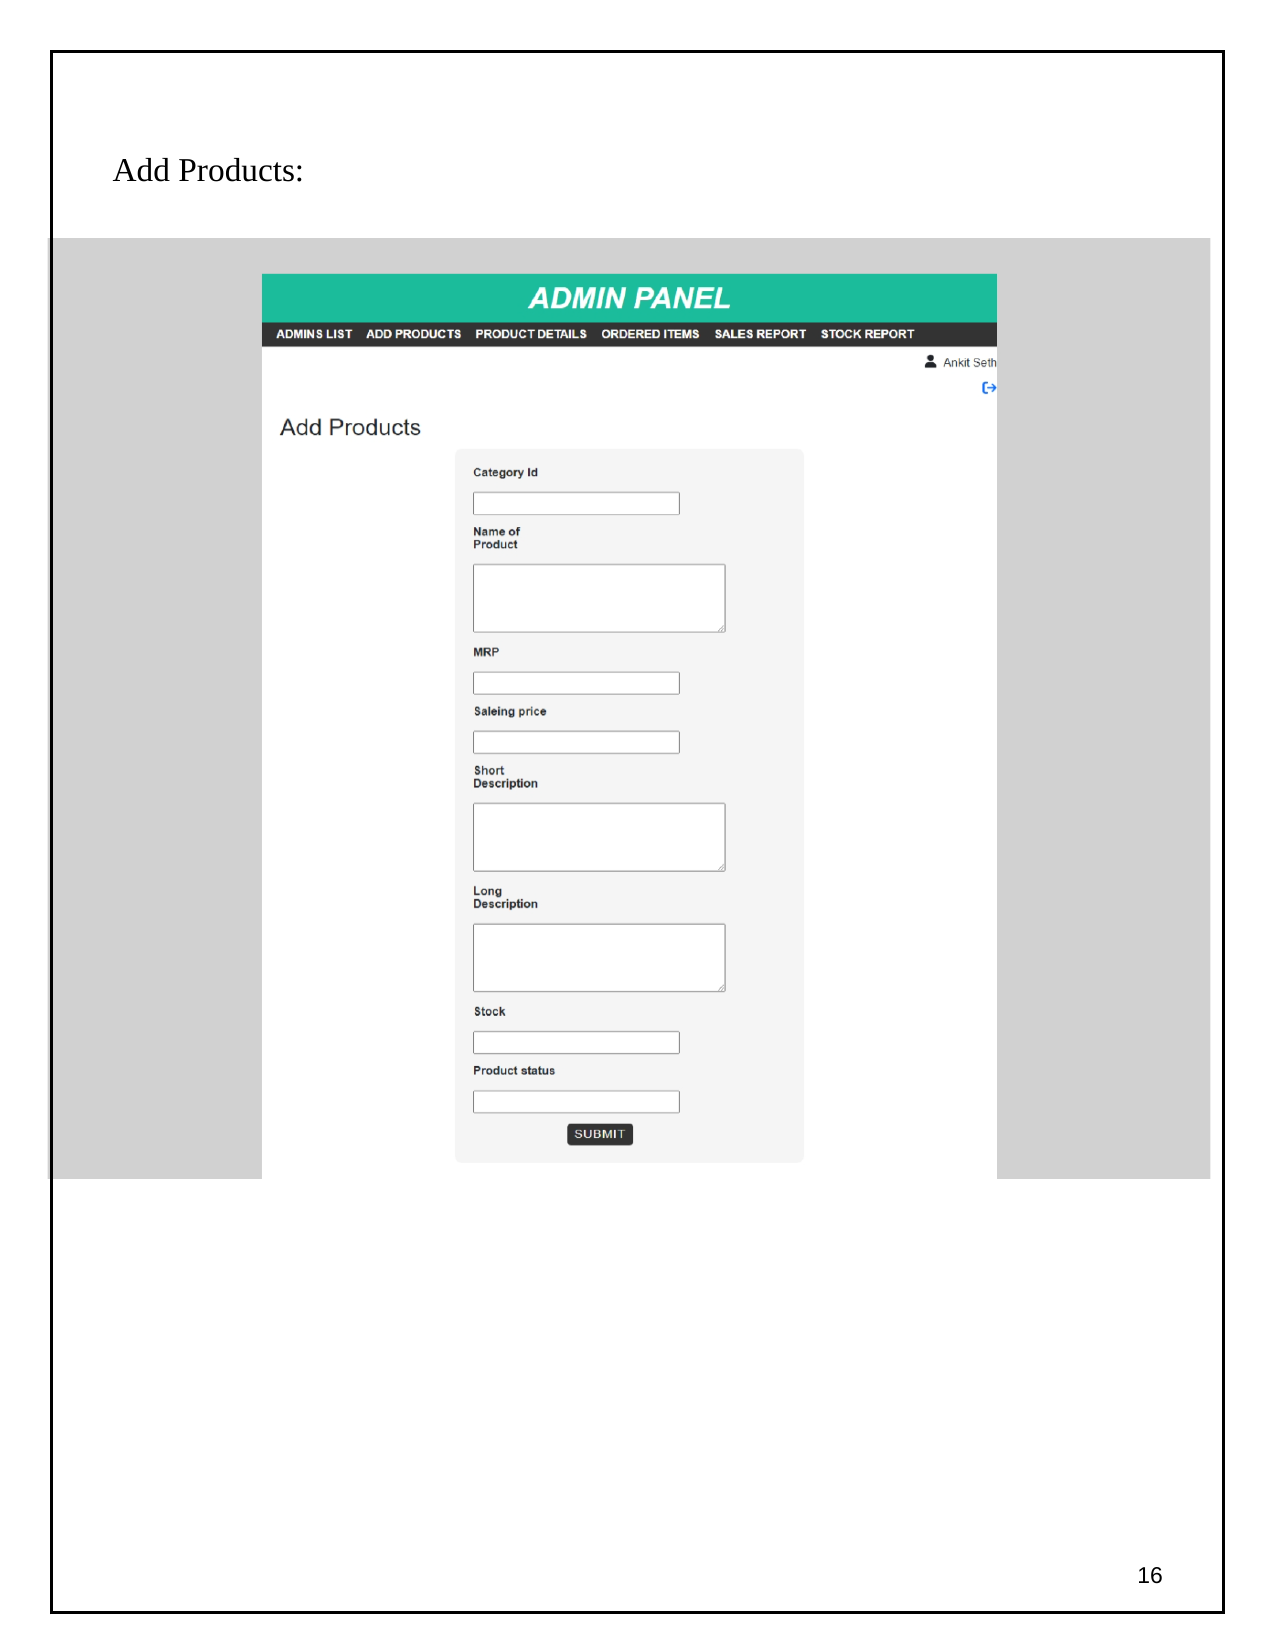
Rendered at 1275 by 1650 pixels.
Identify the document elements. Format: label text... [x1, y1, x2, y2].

picture [53, 238, 1211, 1179]
list Add Products: [112, 150, 1162, 188]
